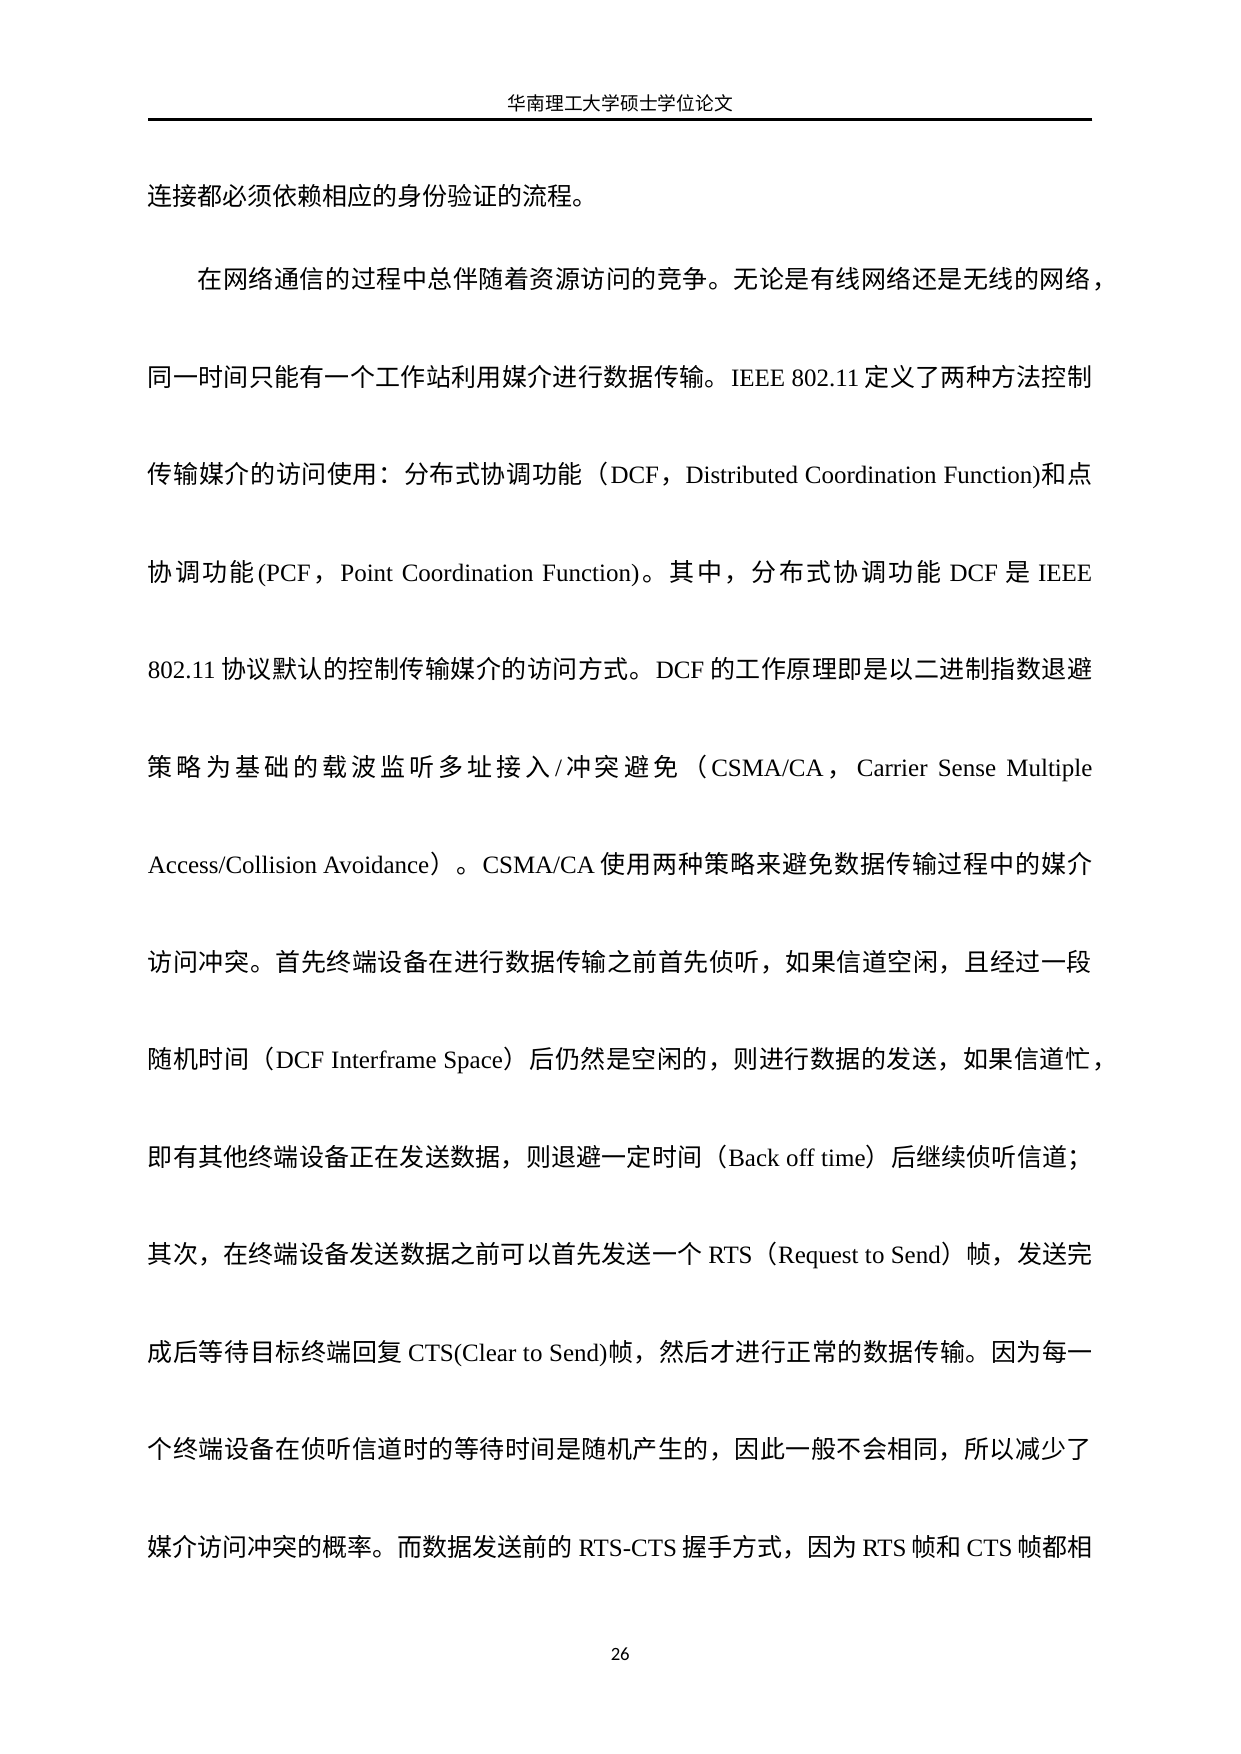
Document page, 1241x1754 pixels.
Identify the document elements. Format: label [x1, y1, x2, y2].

text [148, 162, 1092, 227]
text [148, 245, 1092, 1578]
